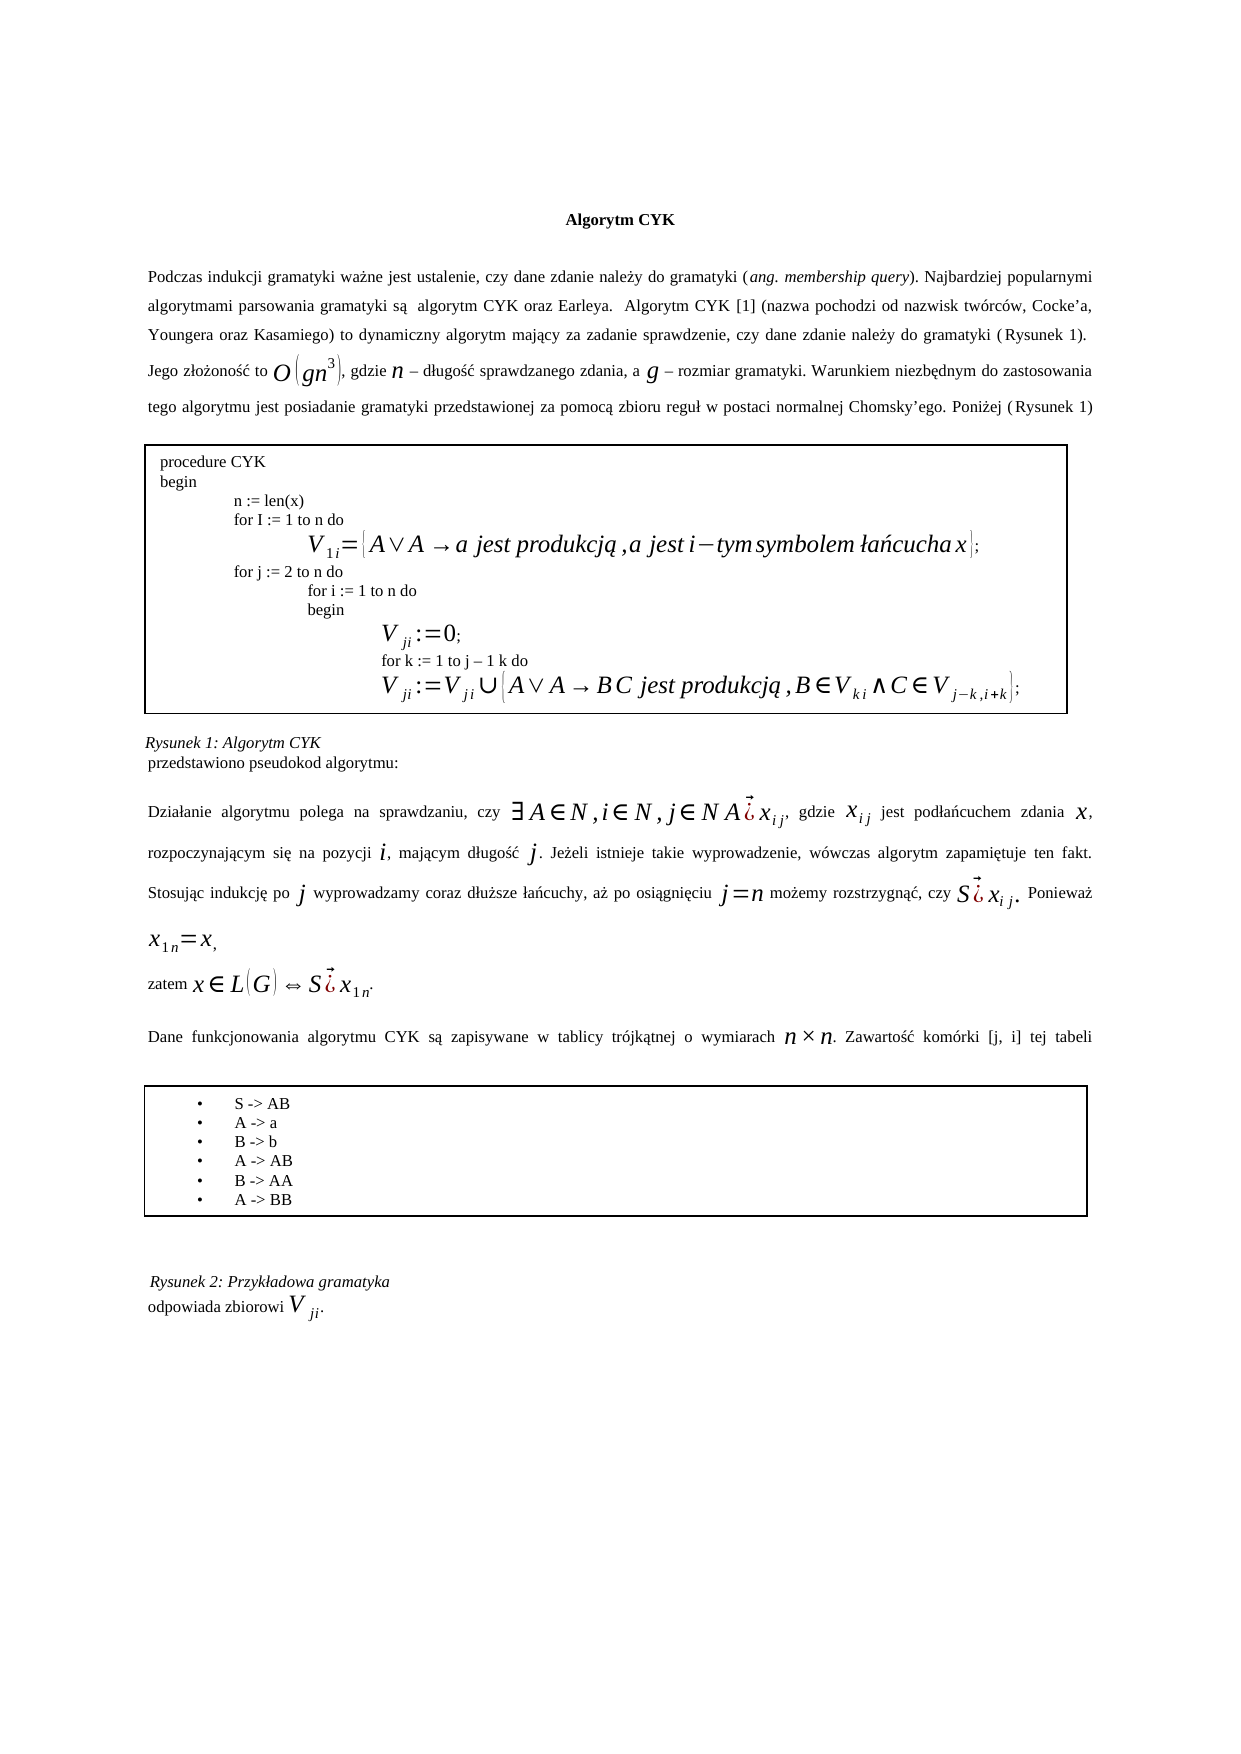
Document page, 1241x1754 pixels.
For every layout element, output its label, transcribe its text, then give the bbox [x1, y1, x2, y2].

text Działanie algorytmu polega na sprawdzaniu, czy , gdzie jest podłańcuchem zdania , rozpoczynającym się na pozycji , mającym długość . Jeżeli istnieje takie wyprowadzenie, wówczas algorytm zapamiętuje ten fakt. Stosując indukcję po wyprowadzamy coraz dłuższe łańcuchy, aż po osiągnięciu możemy rozstrzygnąć, czy Ponieważ , zatem . [148, 794, 1093, 1001]
text Podczas indukcji gramatyki ważne jest ustalenie, czy dane zdanie należy do gramatyki (ang. membership query). Najbardziej popularnymi algorytmami parsowania gramatyki są algorytm CYK oraz Earleya. Algorytm CYK (nazwa pochodzi od nazwisk twórców, Cocke’a, Youngera oraz Kasamiego) to dynamiczny algorytm mający za zadanie sprawdzenie, czy dane zdanie należy do gramatyki (Rysunek 1). Jego złożoność to , gdzie – długość sprawdzanego zdania, a – rozmiar gramatyki. Warunkiem niezbędnym do zastosowania tego algorytmu jest posiadanie gramatyki przedstawionej za pomocą zbioru reguł w postaci normalnej Chomsky’ego. Poniżej (Rysunek 1) przedstawiono pseudokod algorytmu: [148, 267, 1093, 772]
text Algorytm CYK [148, 210, 1093, 229]
list Dane funkcjonowania algorytmu CYK są zapisywane w tablicy trójkątnej o wymiarach . Zawartość komórki [j, i] tej tabeli odpowiada zbiorowi . [148, 1023, 1093, 1322]
